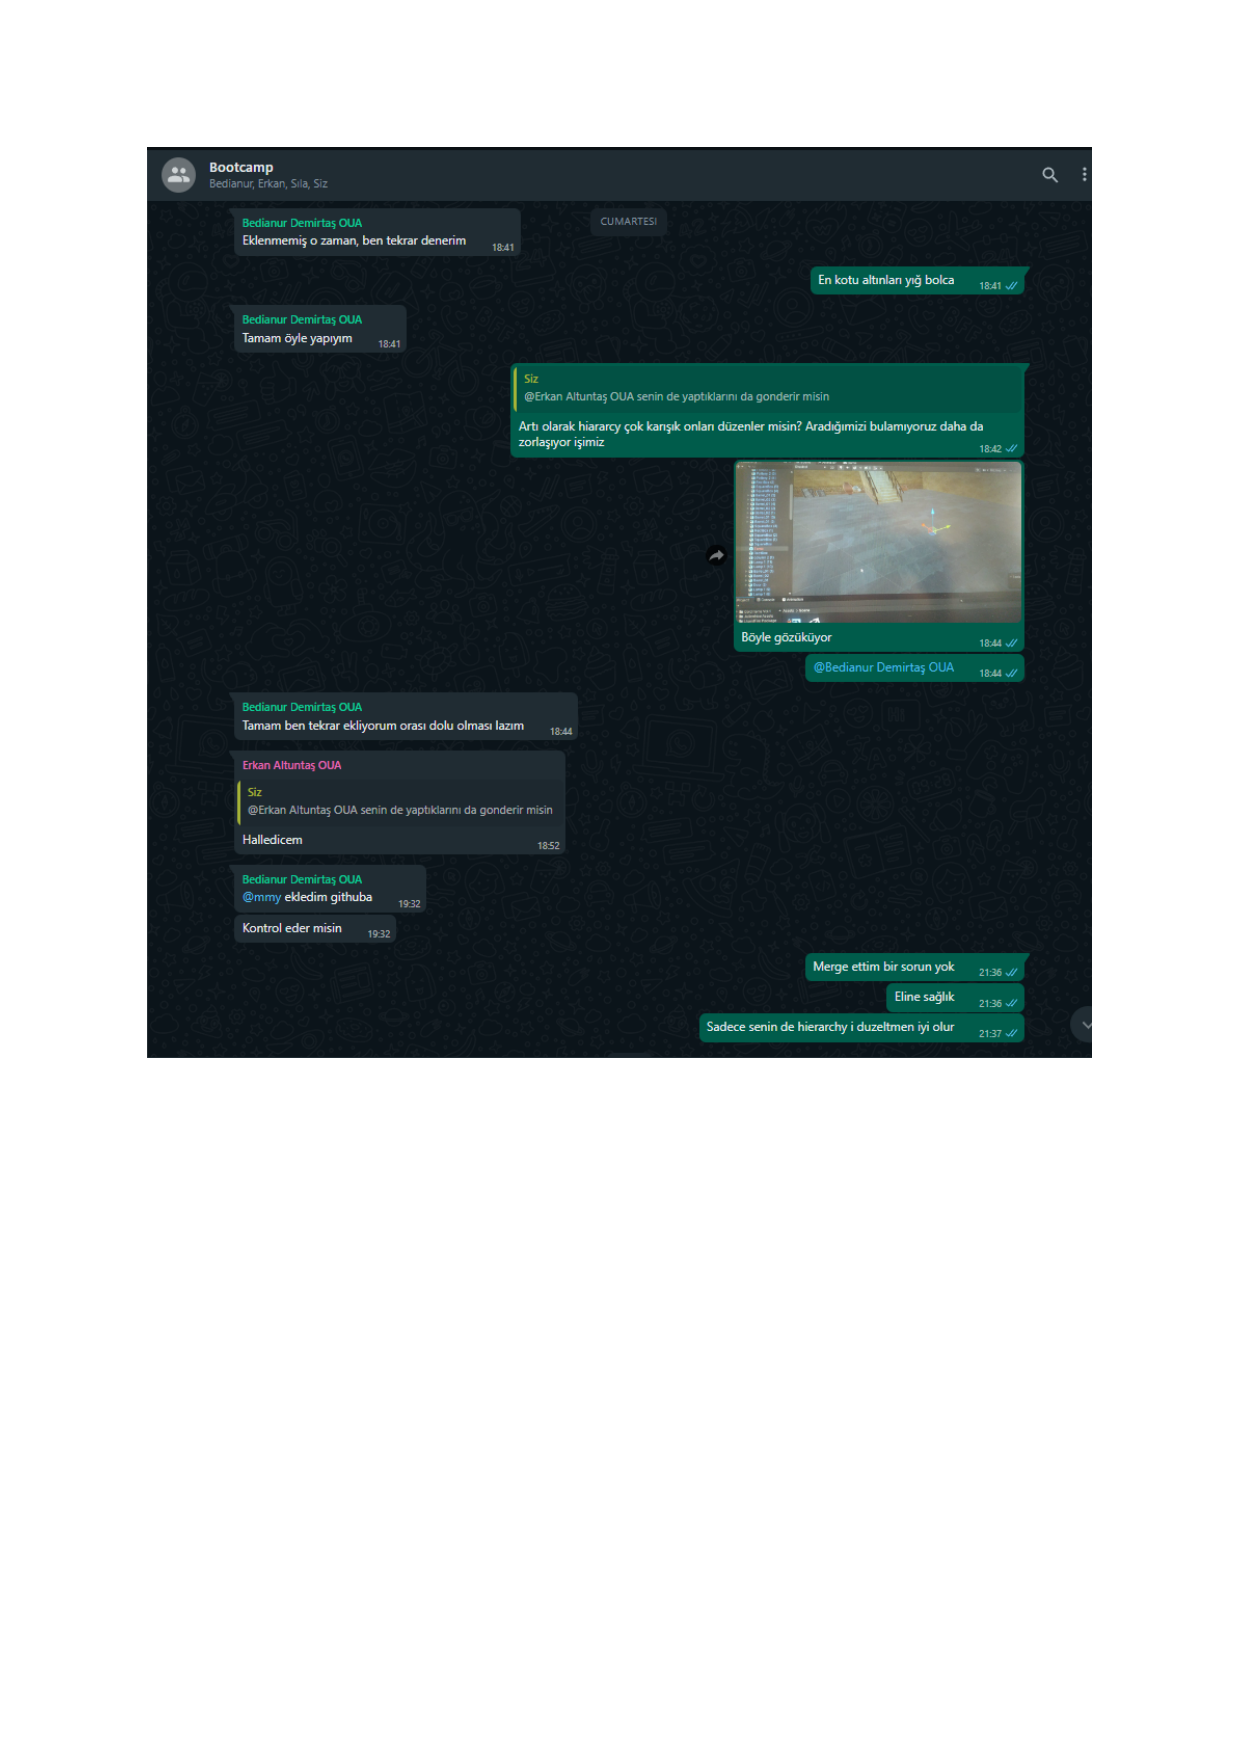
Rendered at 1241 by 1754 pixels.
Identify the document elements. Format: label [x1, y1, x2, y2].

picture [147, 147, 1092, 1058]
